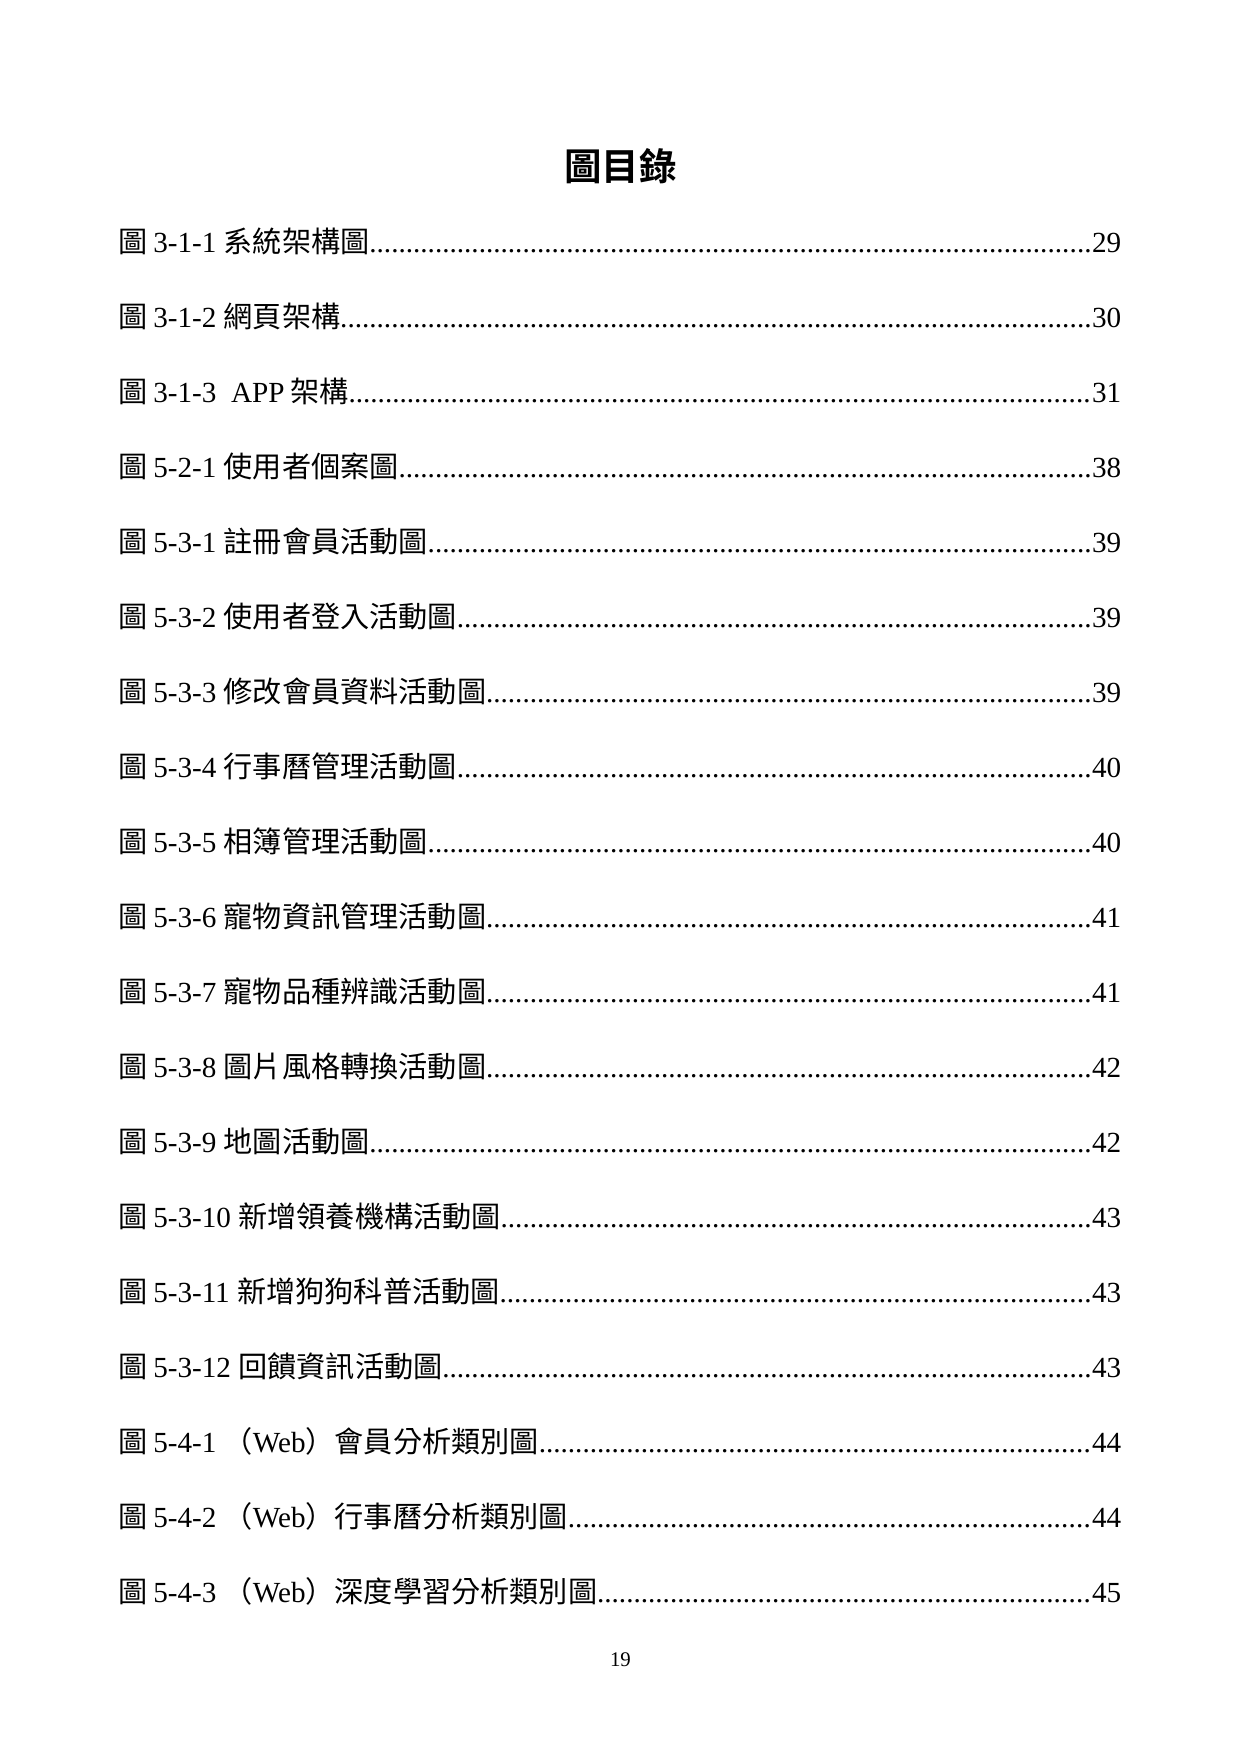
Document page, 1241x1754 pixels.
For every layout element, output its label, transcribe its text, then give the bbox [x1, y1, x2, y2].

text 圖3-1-1 系統架構圖 29 [118, 202, 1122, 277]
text 圖5-3-9 地圖活動圖 42 [118, 1102, 1122, 1177]
text 圖5-3-4 行事曆管理活動圖 40 [118, 727, 1122, 802]
text 圖3-1-3 APP架構 31 [118, 352, 1122, 427]
text 圖5-4-2 （Web）行事曆分析類別圖 44 [118, 1477, 1122, 1552]
text 圖5-3-1 註冊會員活動圖 39 [118, 502, 1122, 577]
text 圖5-3-5 相簿管理活動圖 40 [118, 802, 1122, 877]
text 圖3-1-2 網頁架構 30 [118, 277, 1122, 352]
text 圖5-4-1 （Web）會員分析類別圖 44 [118, 1402, 1122, 1477]
text 圖5-3-3 修改會員資料活動圖 39 [118, 652, 1122, 727]
text 圖5-3-12 回饋資訊活動圖 43 [118, 1327, 1122, 1402]
text 圖5-3-11 新增狗狗科普活動圖 43 [118, 1252, 1122, 1327]
text 圖5-3-6 寵物資訊管理活動圖 41 [118, 877, 1122, 952]
text 圖5-3-8 圖片風格轉換活動圖 42 [118, 1027, 1122, 1102]
text 圖5-3-7 寵物品種辨識活動圖 41 [118, 952, 1122, 1027]
text 圖5-3-10 新增領養機構活動圖 43 [118, 1177, 1122, 1252]
text 圖5-2-1 使用者個案圖 38 [118, 427, 1122, 502]
text 圖目錄 [118, 127, 1122, 202]
text 圖5-4-3 （Web）深度學習分析類別圖 45 [118, 1552, 1122, 1627]
text 圖5-3-2 使用者登入活動圖 39 [118, 577, 1122, 652]
